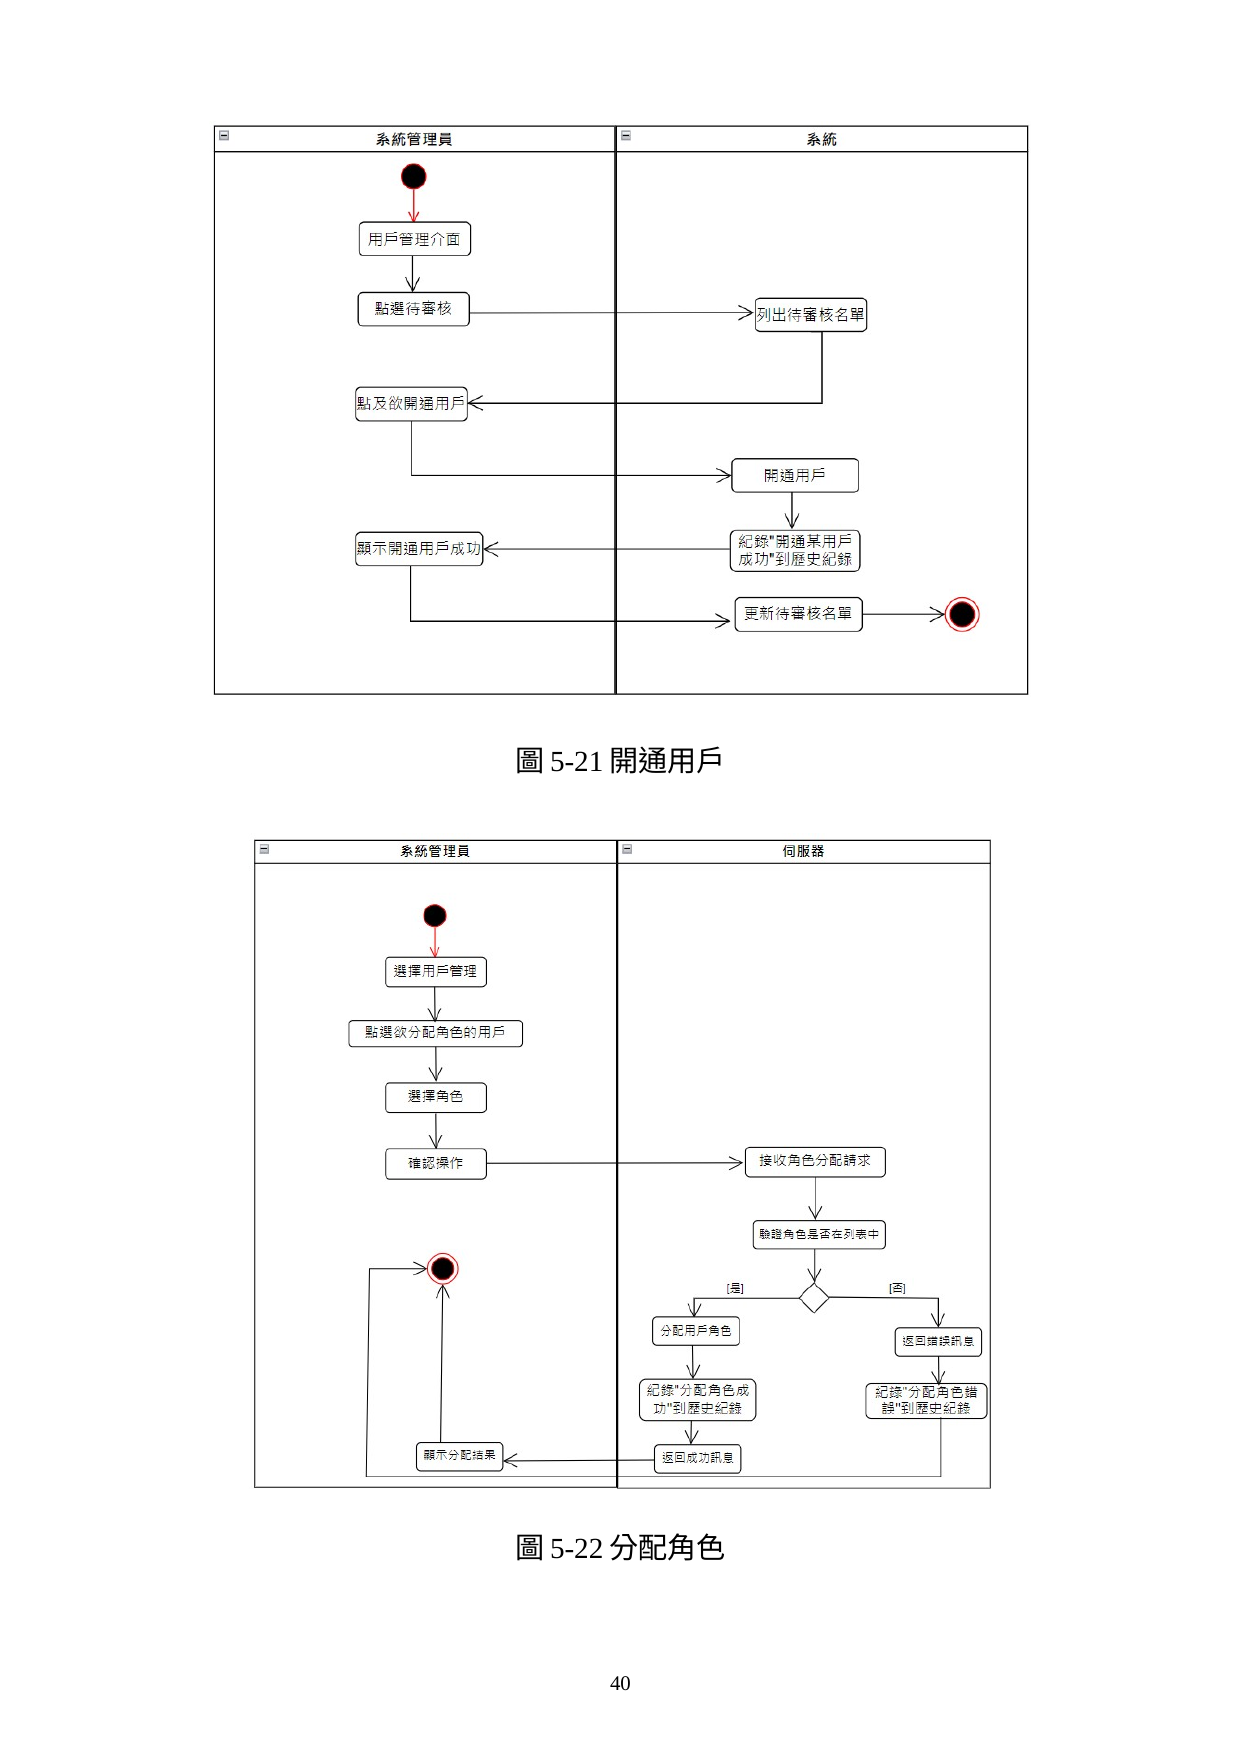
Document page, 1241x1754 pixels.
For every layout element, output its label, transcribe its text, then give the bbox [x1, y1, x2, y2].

picture [209, 121, 1031, 697]
text 圖5-21開通用戶 [89, 721, 1152, 796]
text 圖5-22分配角色 [89, 1508, 1152, 1583]
picture [248, 833, 992, 1489]
